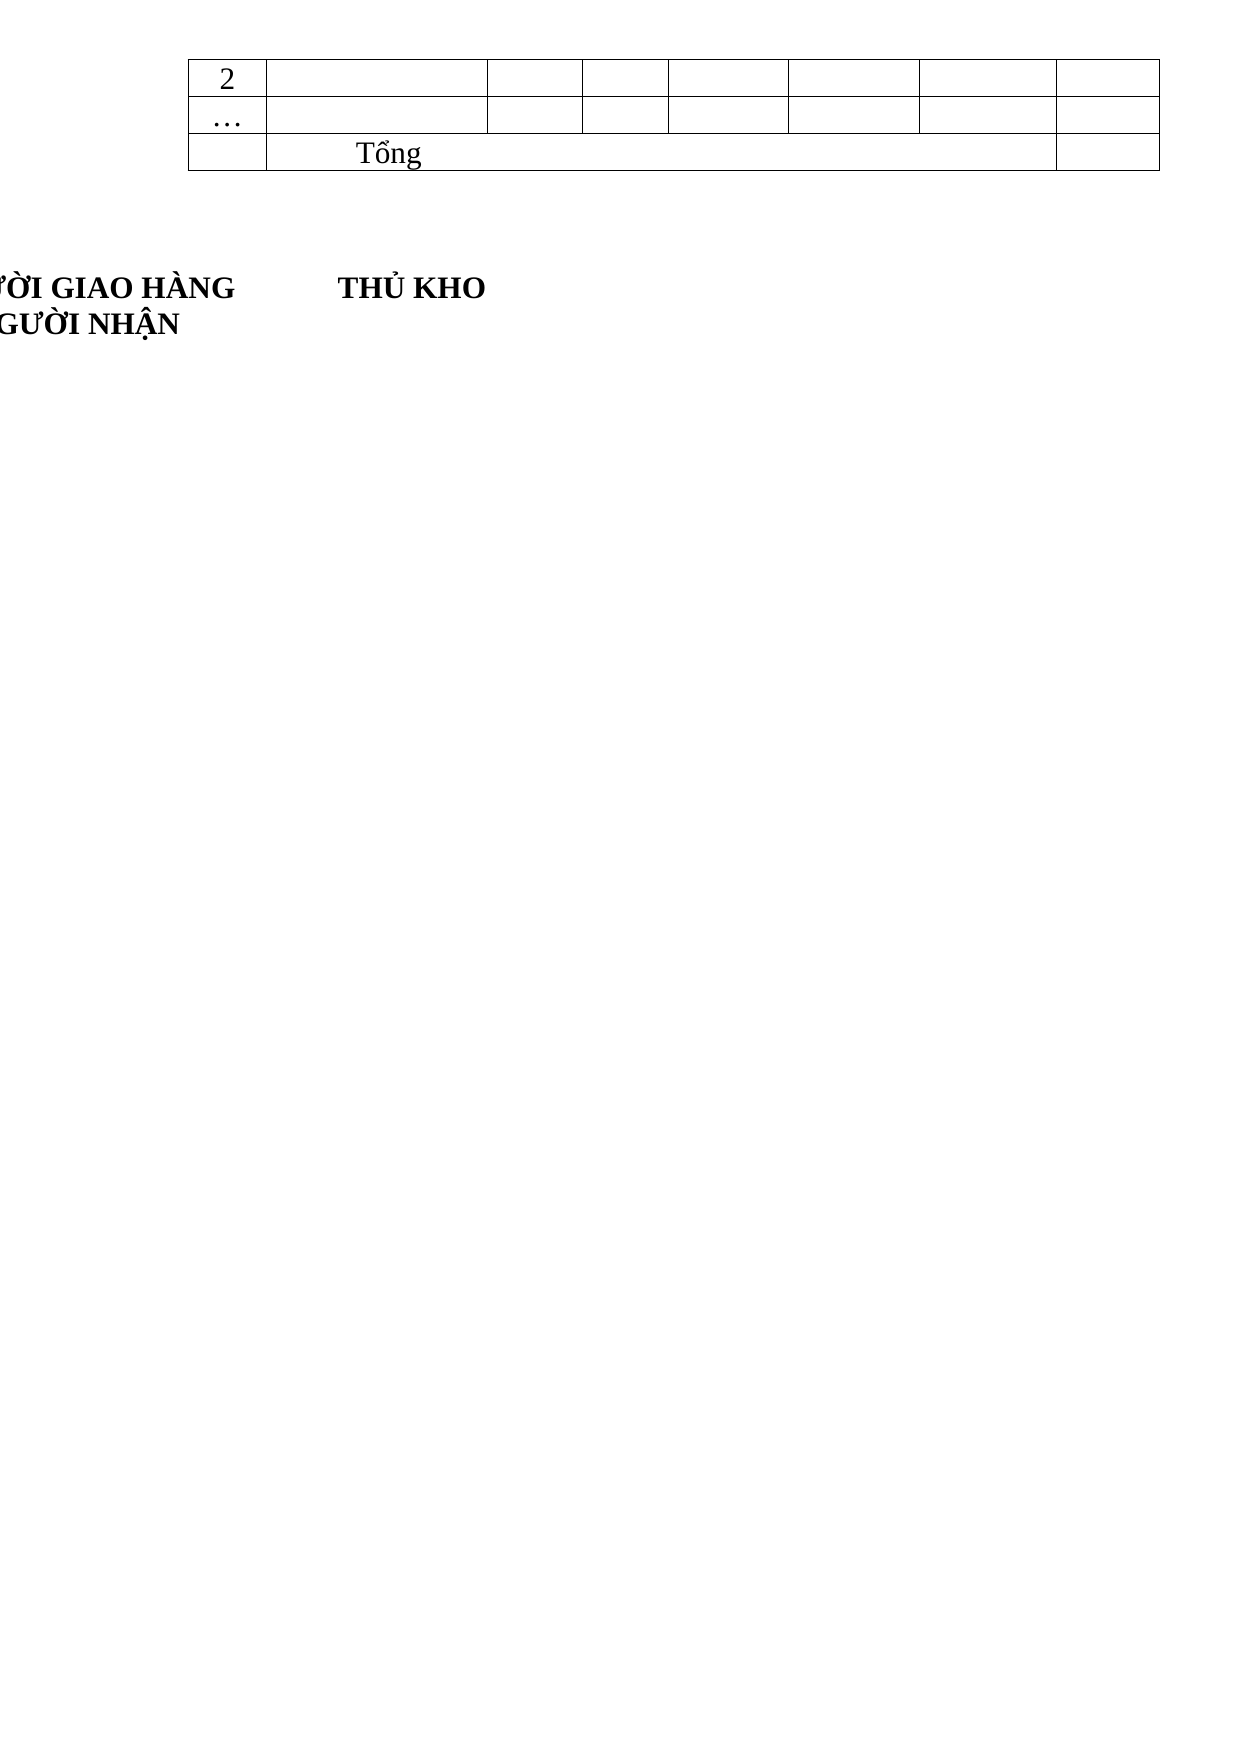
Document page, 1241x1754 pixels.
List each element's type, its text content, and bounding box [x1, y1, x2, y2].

table_cell 2 [189, 60, 266, 96]
text NGƯỜI GIAO HÀNG THỦ KHO NGƯỜI NHẬN [0, 269, 628, 341]
table_cell Tổng [267, 134, 1056, 170]
table_cell [789, 97, 919, 133]
table_cell [488, 60, 582, 96]
table_cell [583, 60, 668, 96]
table_cell [920, 97, 1056, 133]
table_cell … [189, 97, 266, 133]
table_cell [267, 97, 487, 133]
table_cell [669, 60, 788, 96]
table_cell [189, 134, 266, 170]
table_cell [1057, 134, 1159, 170]
table_cell [583, 97, 668, 133]
table_cell [920, 60, 1056, 96]
table_cell [488, 97, 582, 133]
table_cell [789, 60, 919, 96]
table_cell [1057, 97, 1159, 133]
table_cell [1057, 60, 1159, 96]
table_cell [669, 97, 788, 133]
table_cell [267, 60, 487, 96]
